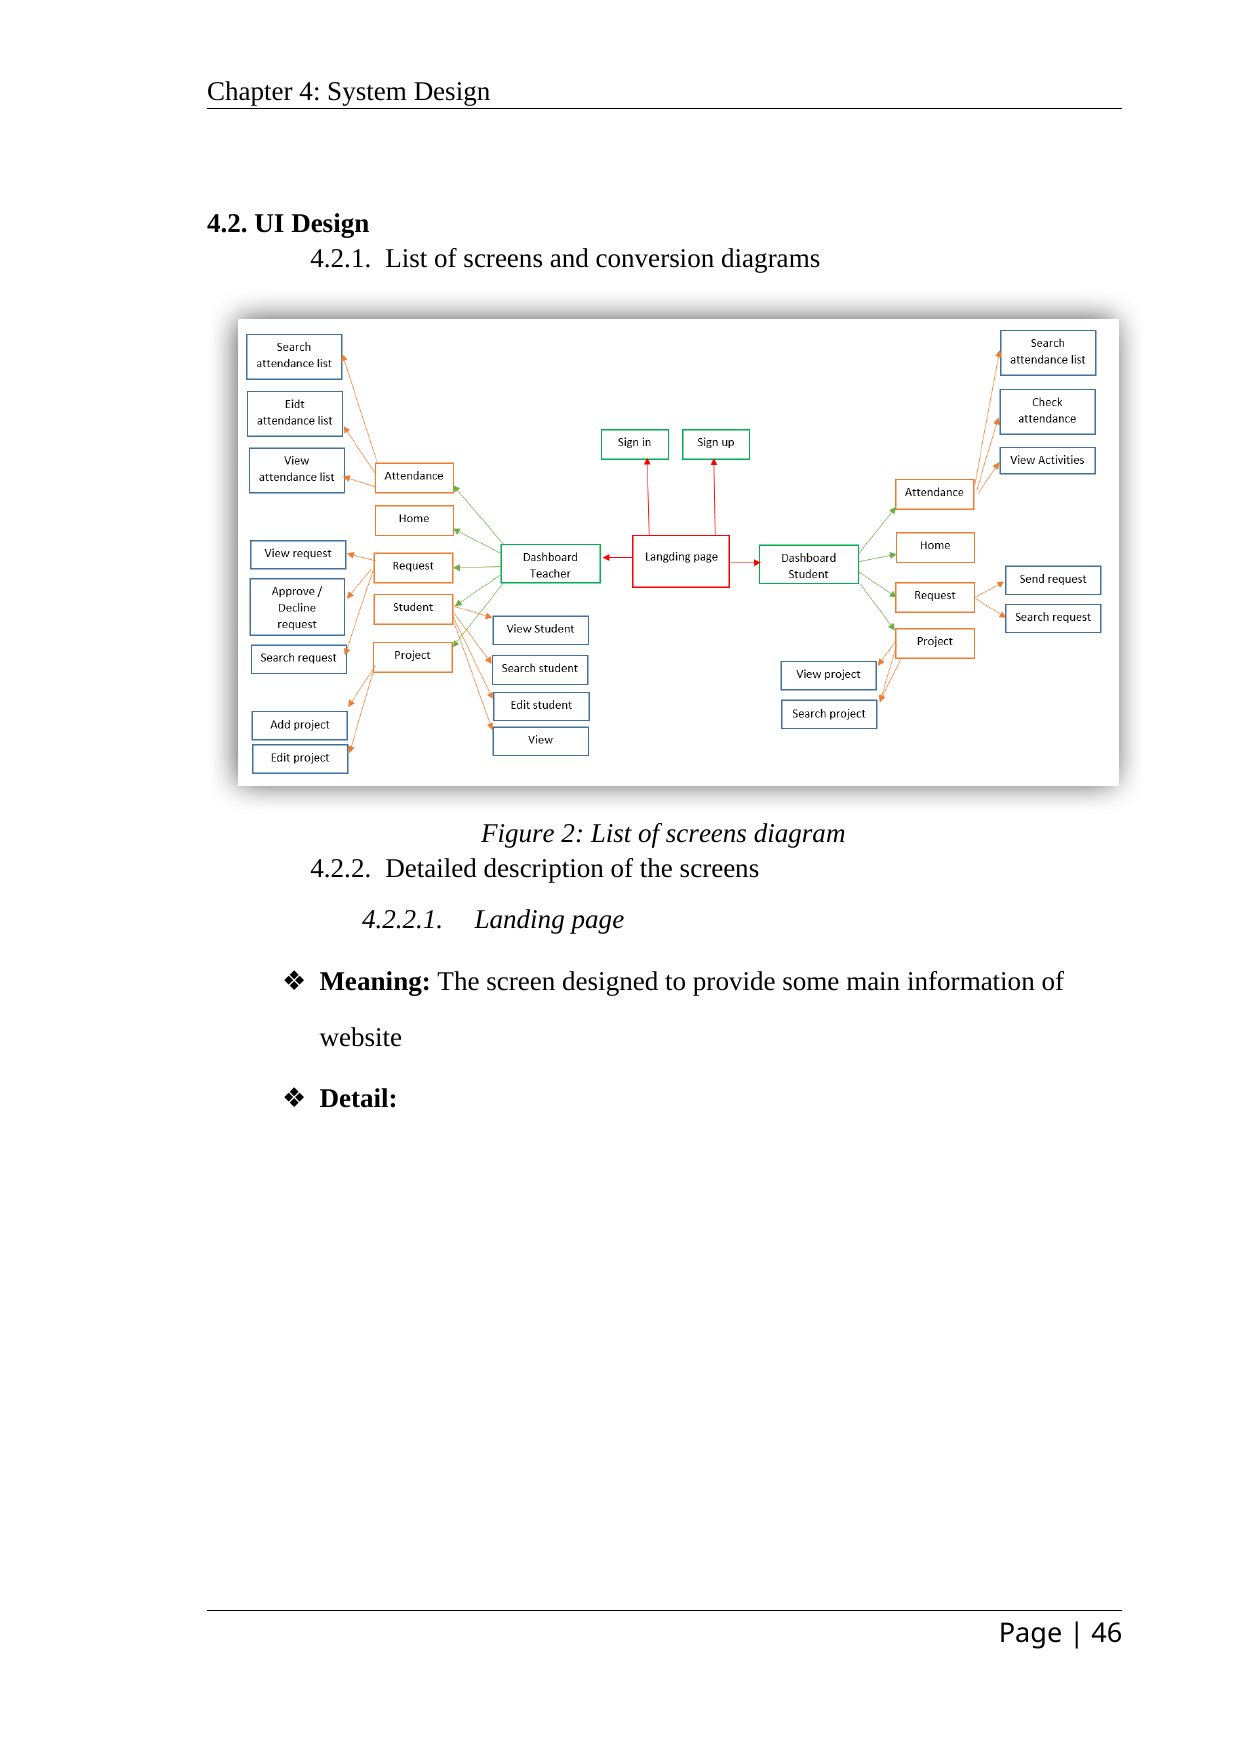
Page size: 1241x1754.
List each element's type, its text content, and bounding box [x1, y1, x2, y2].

list Detail: [282, 1067, 1122, 1123]
list Meaning: The screen designed to provide some main information of website [282, 950, 1122, 1052]
table_cell Basic Flow [218, 300, 1122, 803]
subtitle Landing page [362, 903, 1122, 934]
subtitle 4.2. UI Design [207, 207, 1122, 238]
subtitle Detailed description of the screens [310, 852, 1122, 883]
picture [238, 319, 1119, 786]
table_cell 7 [226, 308, 1117, 795]
subtitle List of screens and conversion diagrams [310, 242, 1122, 273]
